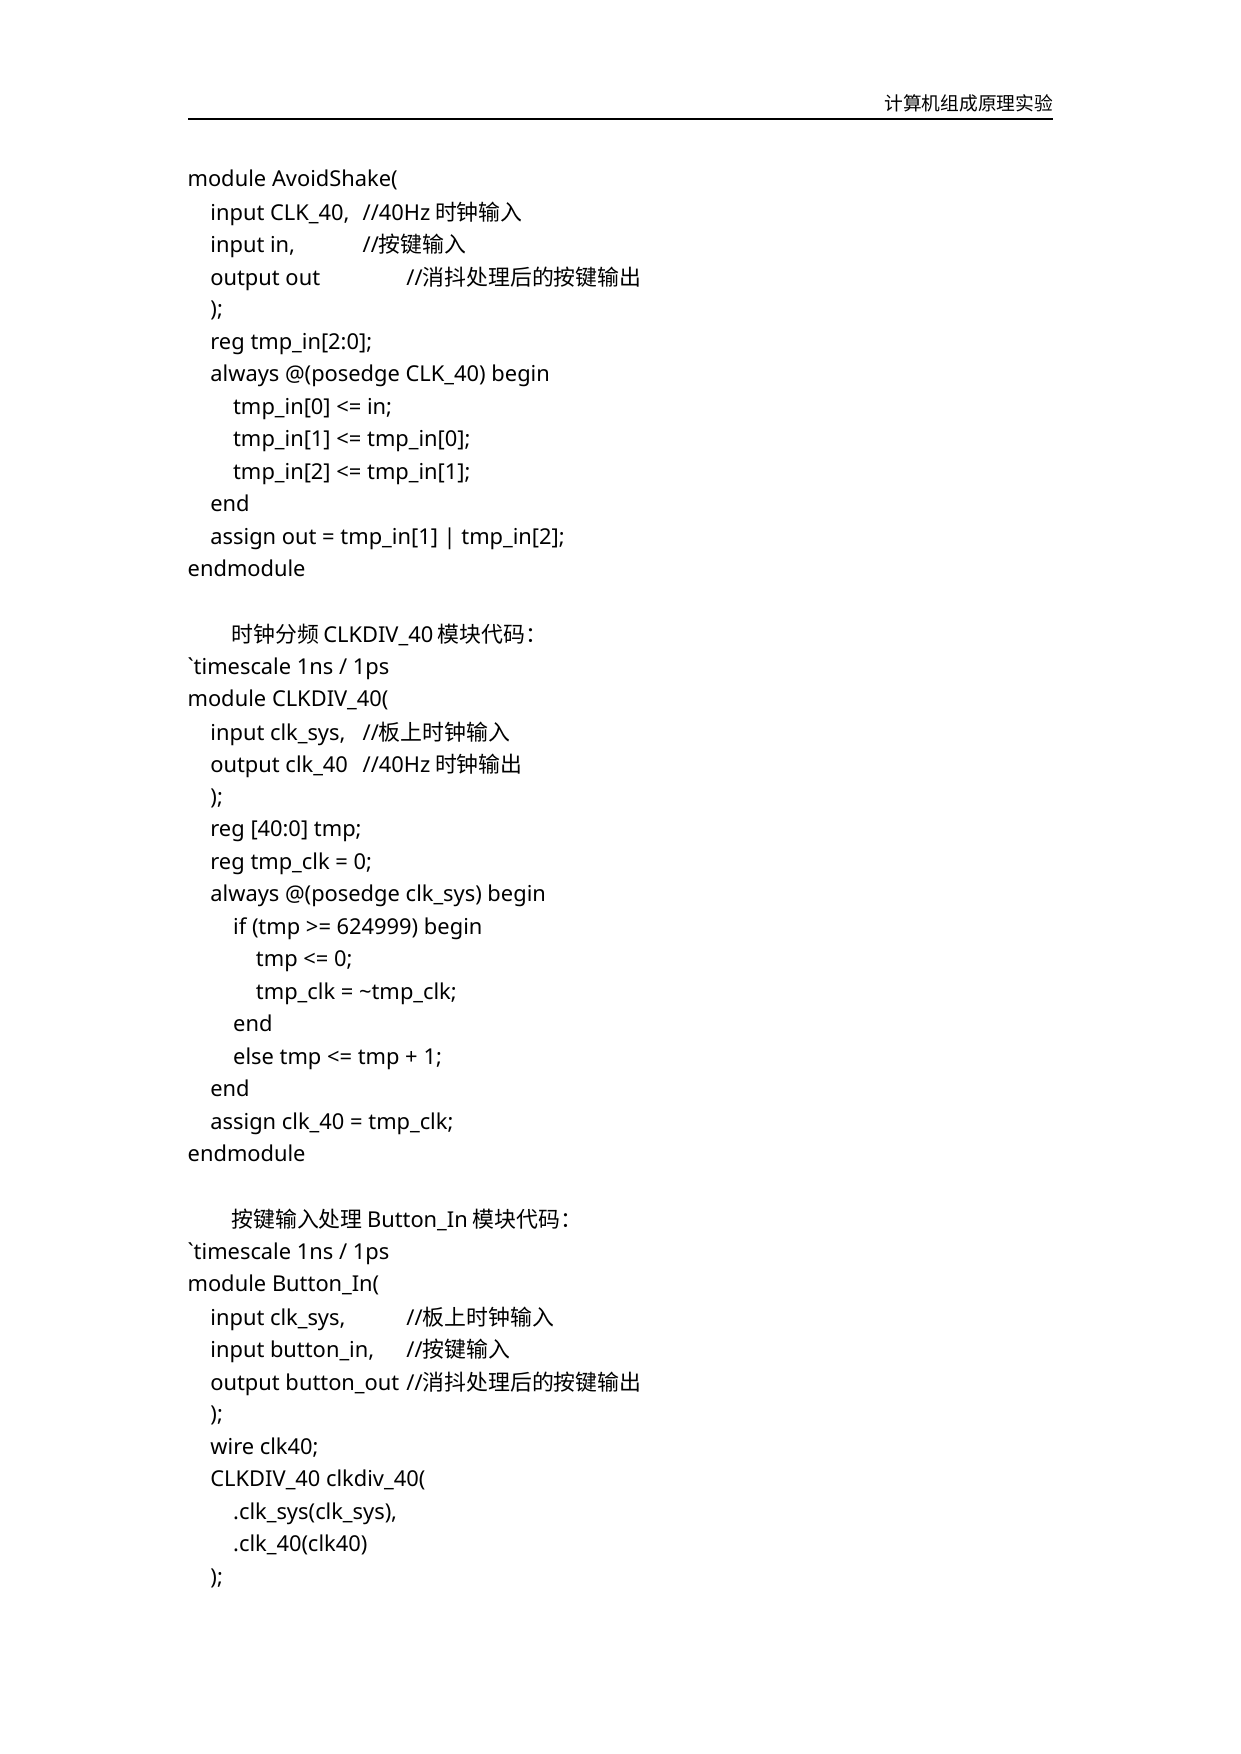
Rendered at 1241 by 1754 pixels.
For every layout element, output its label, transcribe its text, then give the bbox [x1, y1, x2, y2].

text endmodule [187, 1137, 1053, 1169]
text end [187, 1007, 1053, 1039]
text reg tmp_in[2:0]; [187, 324, 1053, 357]
text tmp_in[0] <= in; [187, 389, 1053, 422]
text input clk_sys, //板上时钟输入 [187, 1299, 1053, 1332]
text input in, //按键输入 [187, 227, 1053, 259]
text assign out = tmp_in[1] | tmp_in[2]; [187, 519, 1053, 552]
text input CLK_40, //40Hz时钟输入 [187, 194, 1053, 227]
text assign clk_40 = tmp_clk; [187, 1104, 1053, 1137]
text ); [187, 292, 1053, 324]
text module Button_In( [187, 1267, 1053, 1299]
text 时钟分频CLKDIV_40模块代码： [187, 617, 1053, 649]
text module CLKDIV_40( [187, 682, 1053, 714]
text tmp_in[1] <= tmp_in[0]; [187, 422, 1053, 454]
text ); [187, 1397, 1053, 1429]
text output clk_40 //40Hz时钟输出 [187, 747, 1053, 779]
text wire clk40; [187, 1429, 1053, 1462]
text reg tmp_clk = 0; [187, 844, 1053, 877]
text always @(posedge CLK_40) begin [187, 357, 1053, 389]
text `timescale 1ns / 1ps [187, 1234, 1053, 1267]
text tmp_clk = ~tmp_clk; [187, 974, 1053, 1007]
text input button_in, //按键输入 [187, 1332, 1053, 1364]
text tmp <= 0; [187, 942, 1053, 974]
text if (tmp >= 624999) begin [187, 909, 1053, 942]
text output button_out //消抖处理后的按键输出 [187, 1364, 1053, 1397]
text `timescale 1ns / 1ps [187, 649, 1053, 682]
text module AvoidShake( [187, 162, 1053, 194]
text ); [187, 779, 1053, 812]
text input clk_sys, //板上时钟输入 [187, 714, 1053, 747]
text CLKDIV_40 clkdiv_40( [187, 1462, 1053, 1494]
text else tmp <= tmp + 1; [187, 1039, 1053, 1072]
text .clk_sys(clk_sys), [187, 1494, 1053, 1527]
text end [187, 1072, 1053, 1104]
text .clk_40(clk40) [187, 1527, 1053, 1559]
text reg [40:0] tmp; [187, 812, 1053, 844]
text end [187, 487, 1053, 519]
text 按键输入处理Button_In模块代码： [187, 1202, 1053, 1234]
text endmodule [187, 552, 1053, 584]
text tmp_in[2] <= tmp_in[1]; [187, 454, 1053, 487]
text output out //消抖处理后的按键输出 [187, 259, 1053, 292]
text ); [187, 1559, 1053, 1592]
text always @(posedge clk_sys) begin [187, 877, 1053, 909]
